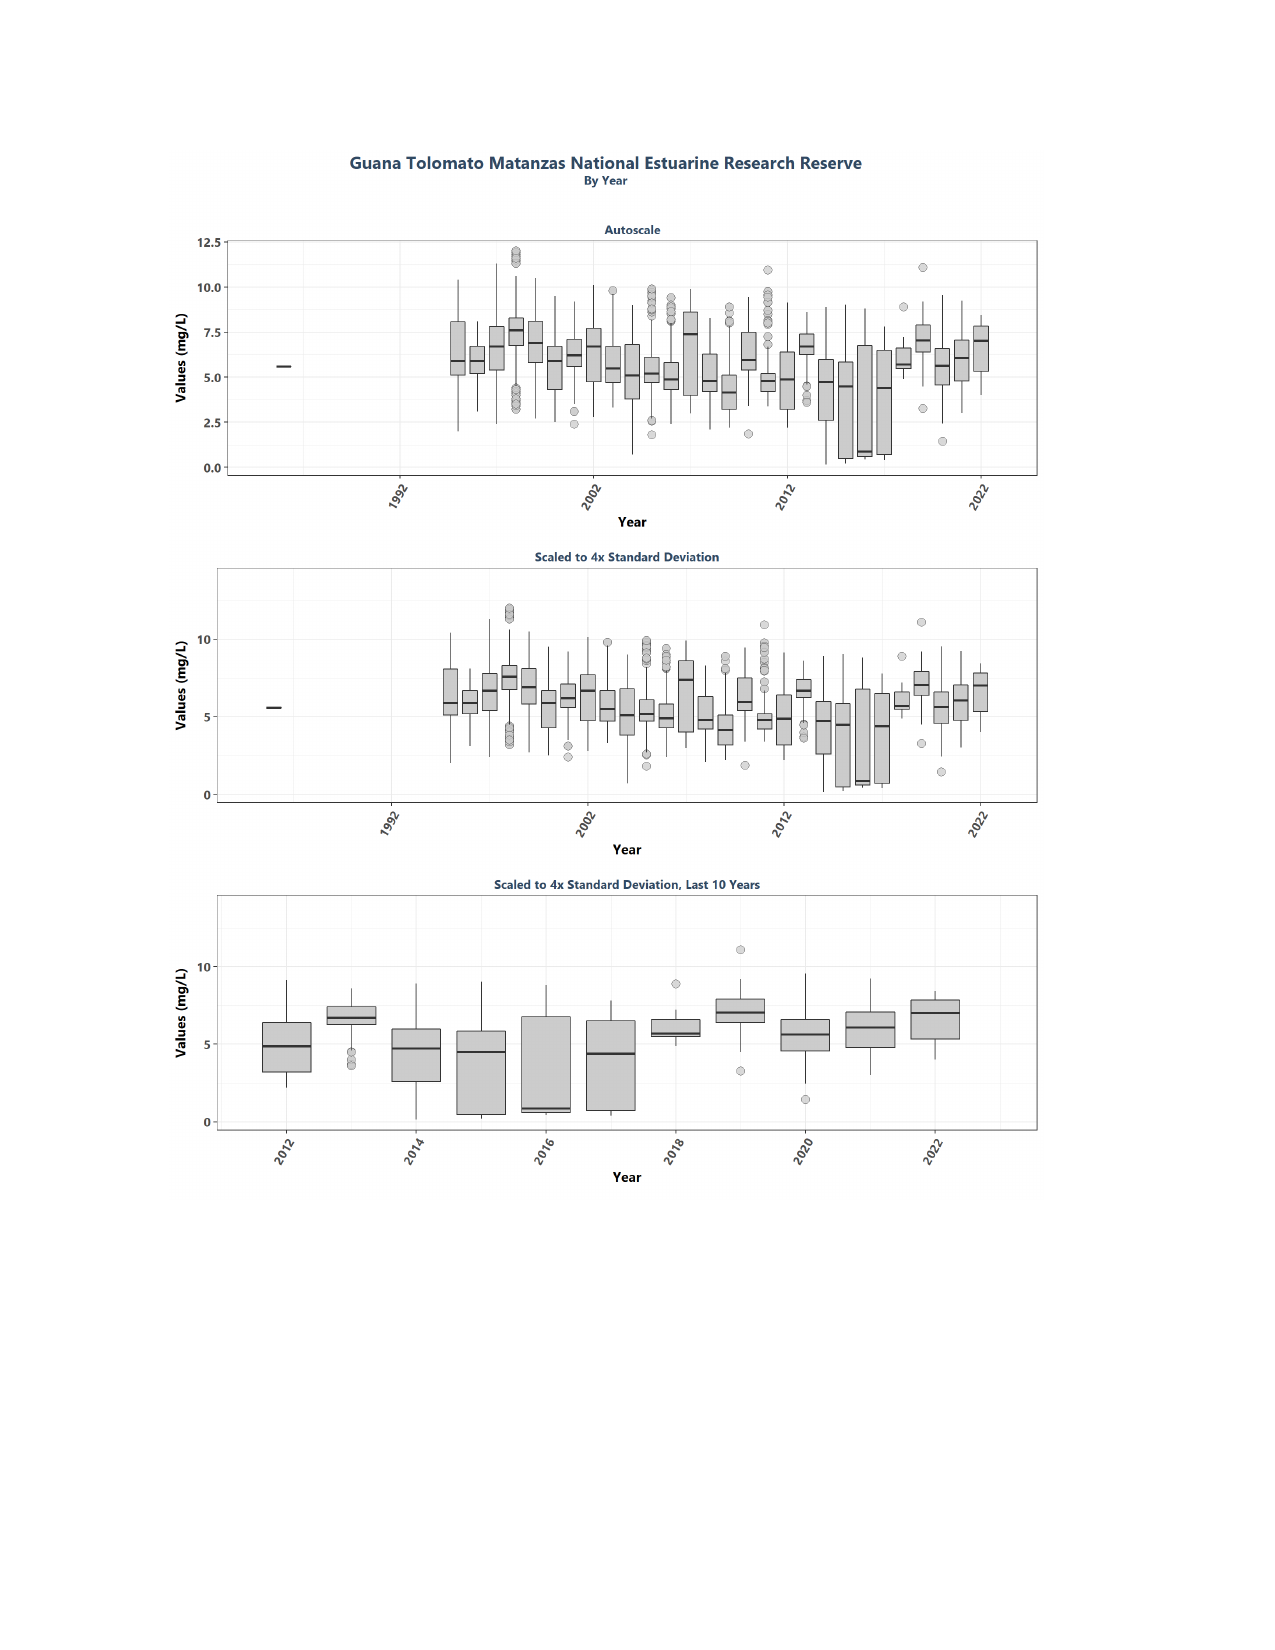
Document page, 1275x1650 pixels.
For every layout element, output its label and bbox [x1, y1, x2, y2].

picture [168, 150, 1044, 1200]
